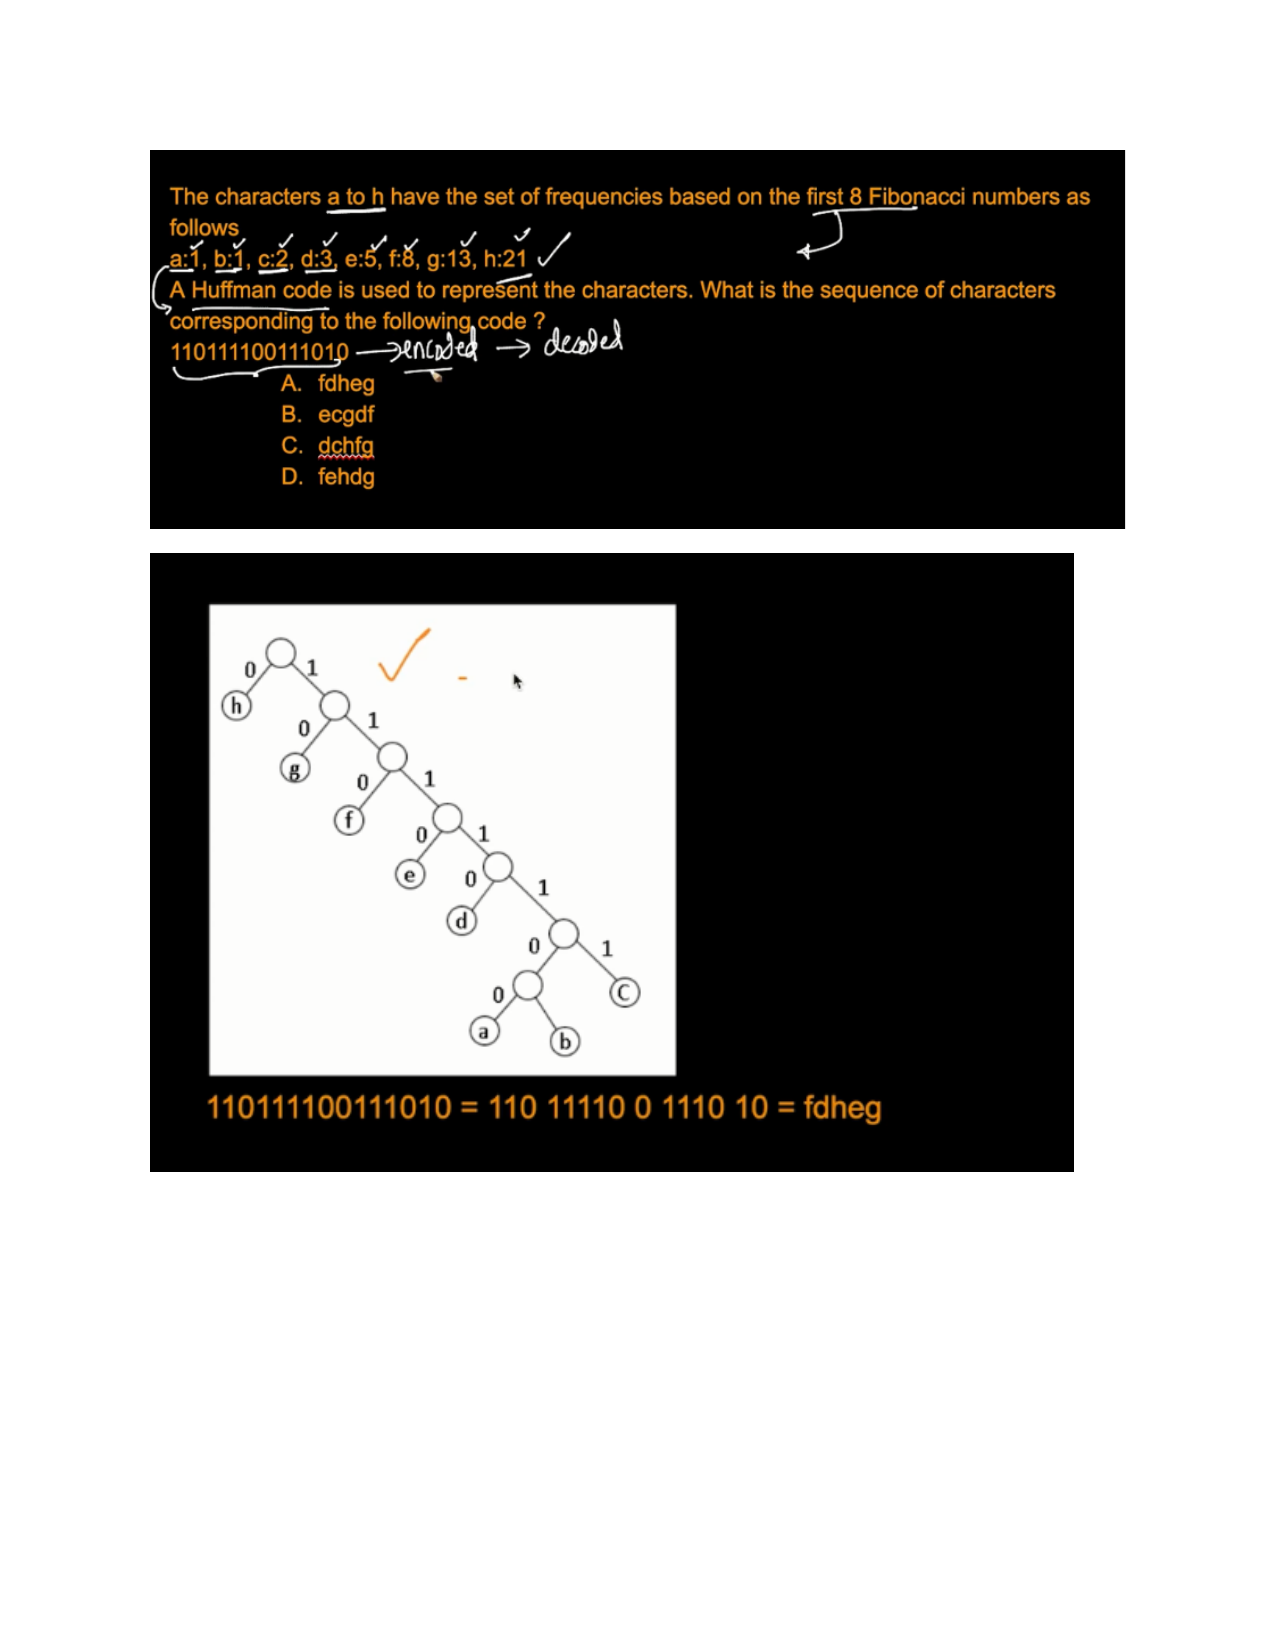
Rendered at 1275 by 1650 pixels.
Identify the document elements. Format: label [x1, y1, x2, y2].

picture [150, 553, 1074, 1172]
picture [150, 150, 1125, 529]
